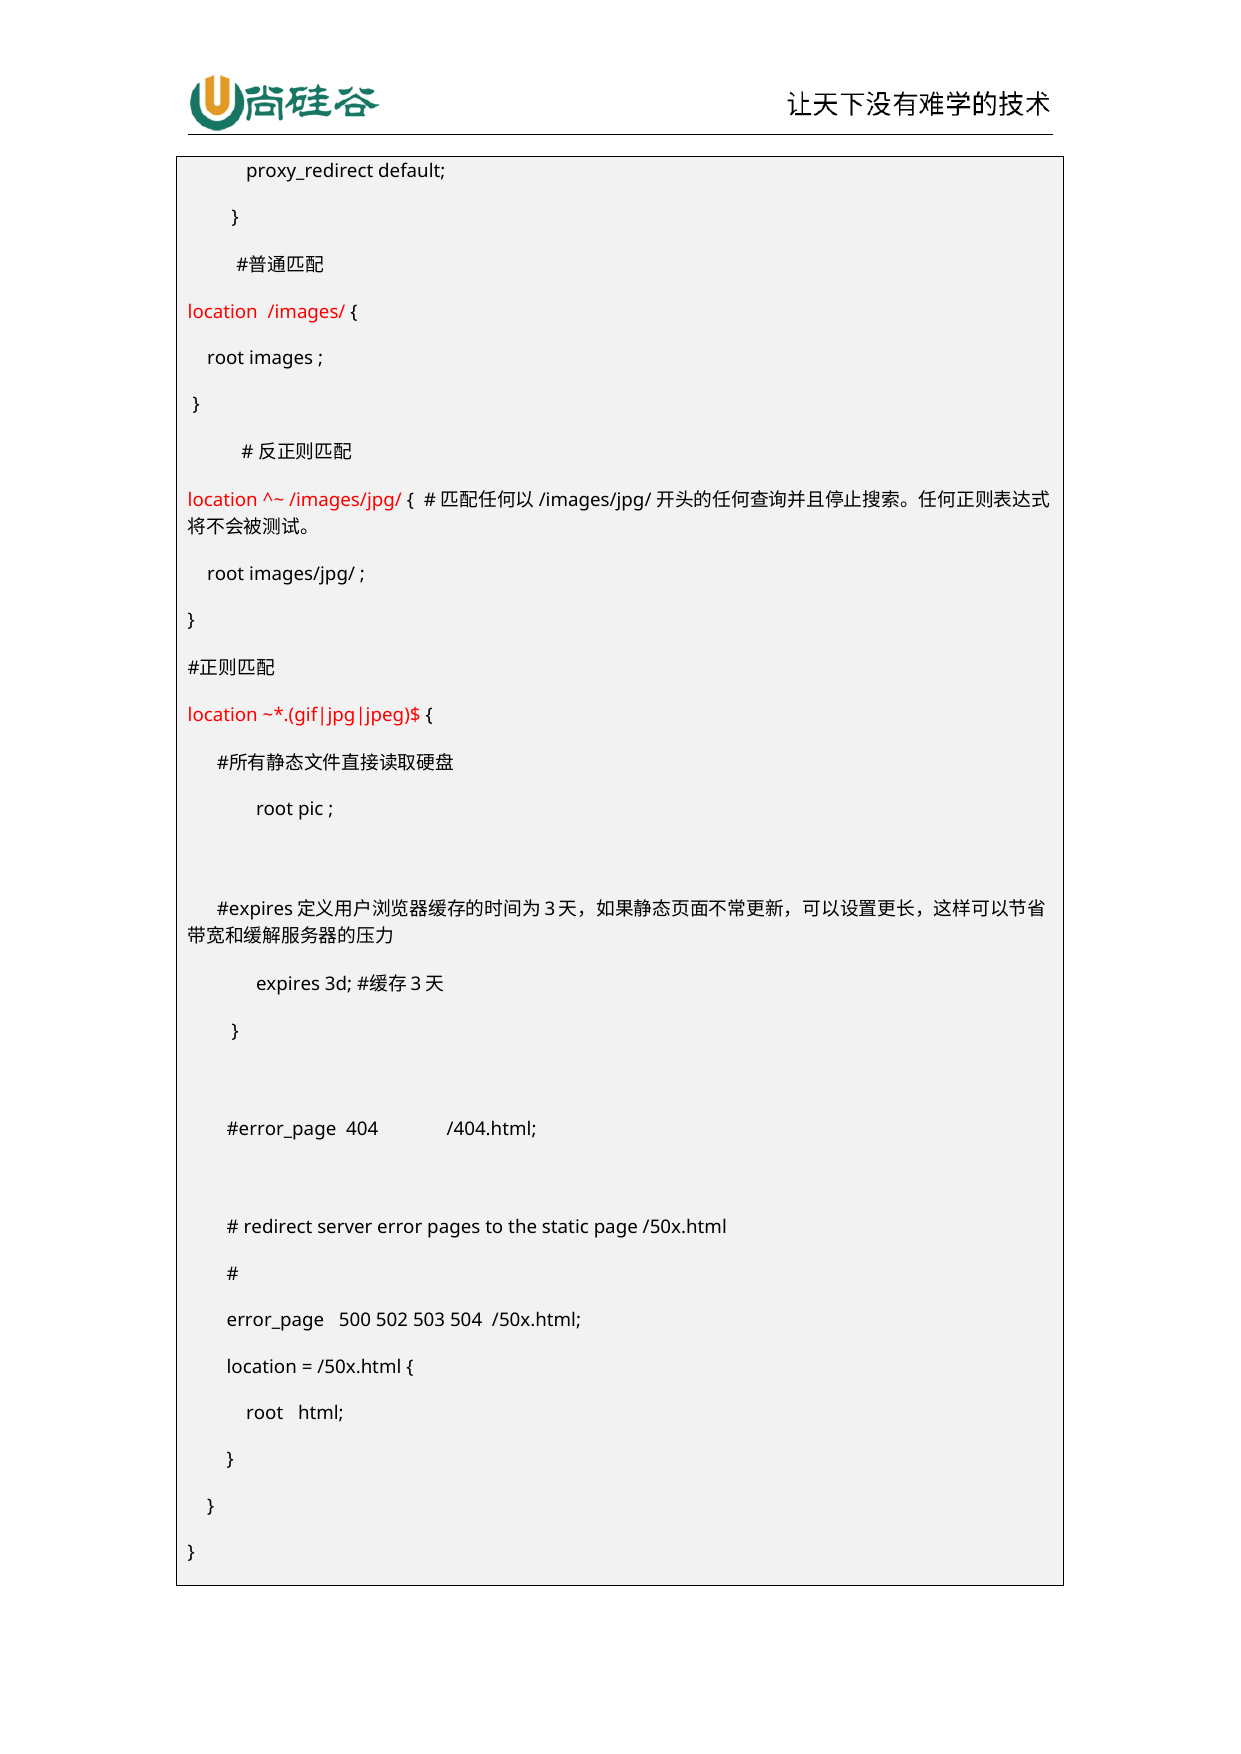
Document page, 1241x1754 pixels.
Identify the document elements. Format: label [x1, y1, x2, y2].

picture [187, 73, 1053, 132]
table_header [177, 157, 1063, 1585]
